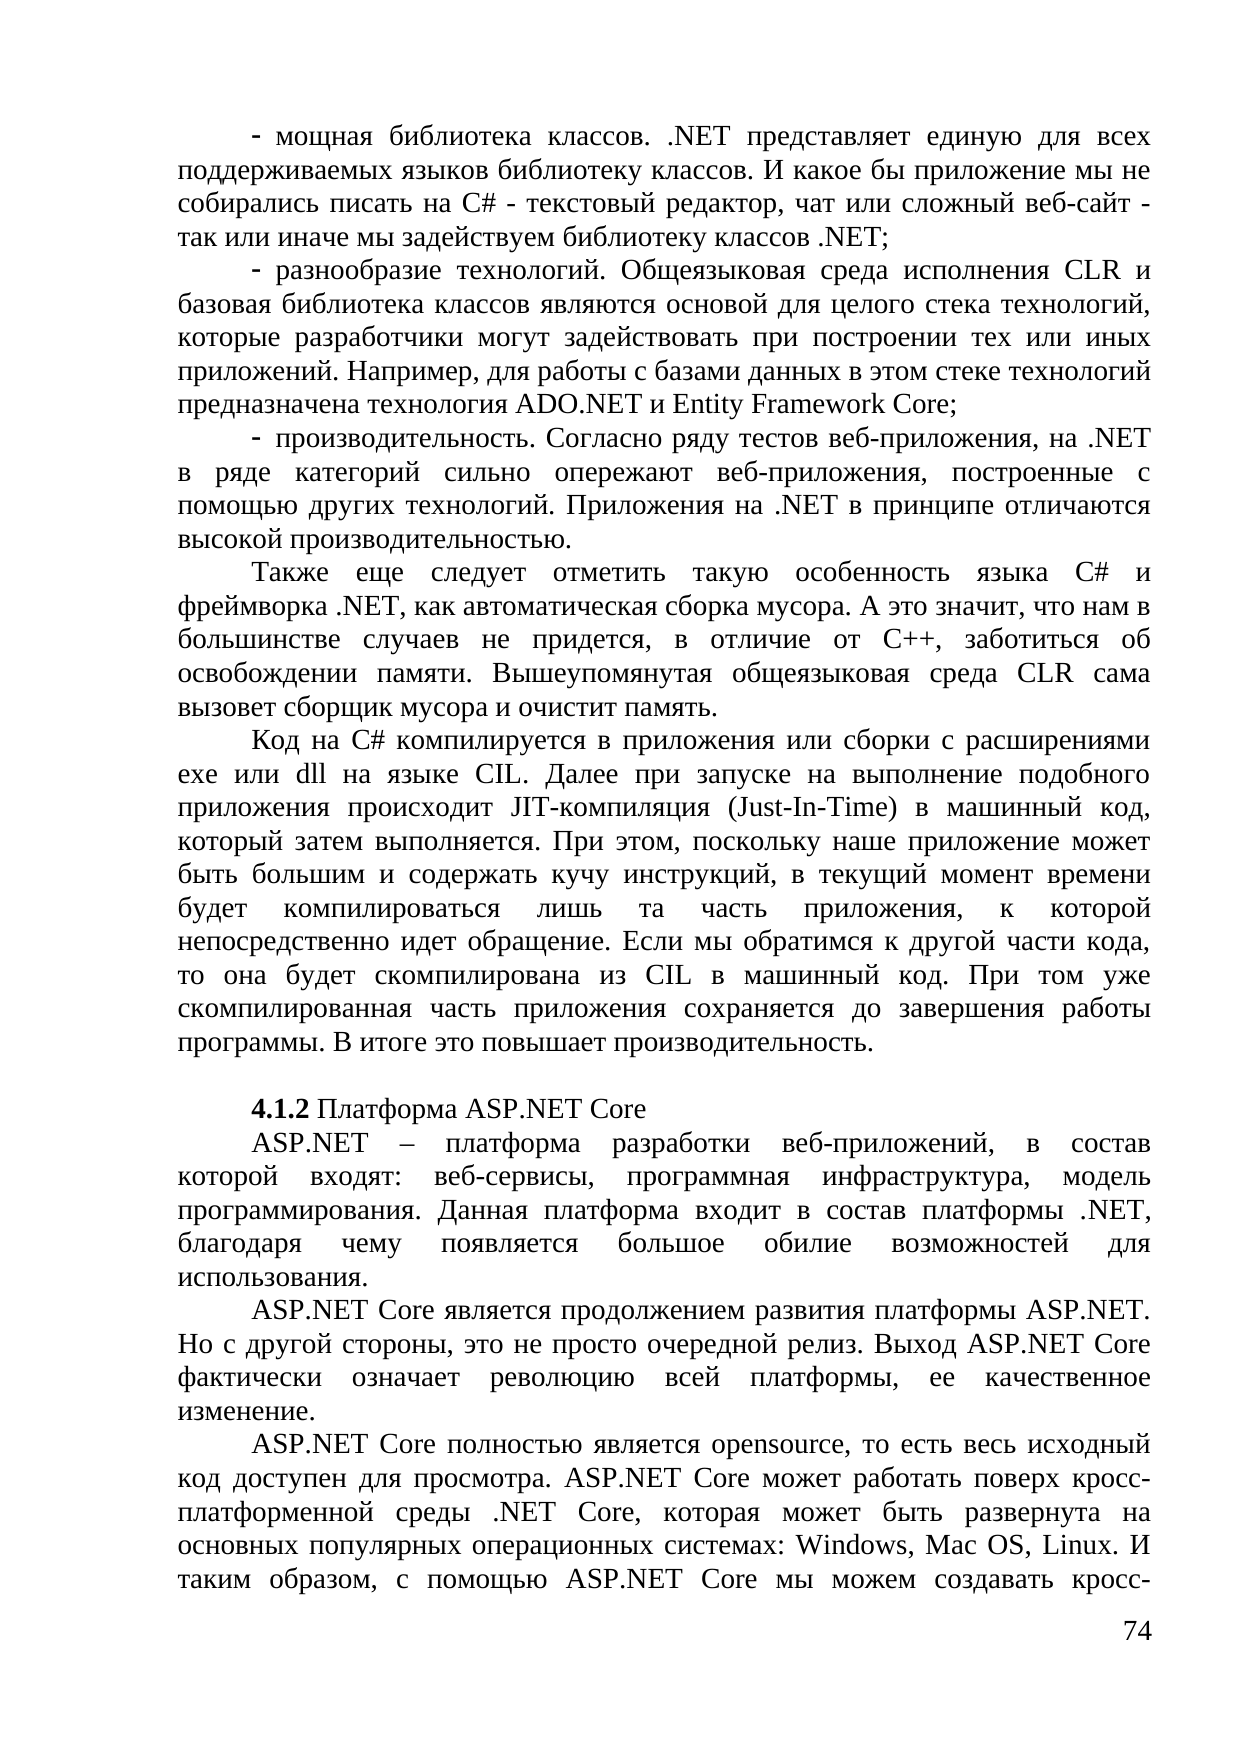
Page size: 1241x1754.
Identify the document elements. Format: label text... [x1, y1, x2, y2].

list мощная библиотека классов. .NET представляет единую для всех поддерживаемых языков библиотеку классов. И какое бы приложение мы не собирались писать на C# - текстовый редактор, чат или сложный веб-сайт - так или иначе мы задействуем библиотеку классов .NET; [177, 118, 1152, 252]
text ASP.NET – платформа разработки веб-приложений, в состав которой входят: веб-сервисы, программная инфраструктура, модель программирования. Данная платформа входит в состав платформы .NET, благодаря чему появляется большое обилие возможностей для использования. [177, 1125, 1152, 1292]
list производительность. Согласно ряду тестов веб-приложения, на .NET в ряде категорий сильно опережают веб-приложения, построенные с помощью других технологий. Приложения на .NET в принципе отличаются высокой производительностью. [177, 420, 1152, 554]
text ASP.NET Core является продолжением развития платформы ASP.NET. Но с другой стороны, это не просто очередной релиз. Выход ASP.NET Core фактически означает революцию всей платформы, ее качественное изменение. [177, 1292, 1152, 1427]
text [177, 1427, 1152, 1594]
text Код на C# компилируется в приложения или сборки с расширениями exe или dll на языке CIL. Далее при запуске на выполнение подобного приложения происходит JIT-компиляция (Just-In-Time) в машинный код, который затем выполняется. При этом, поскольку наше приложение может быть большим и содержать кучу инструкций, в текущий момент времени будет компилироваться лишь та часть приложения, к которой непосредственно идет обращение. Если мы обратимся к другой части кода, то она будет скомпилирована из CIL в машинный код. При том уже скомпилированная часть приложения сохраняется до завершения работы программы. В итоге это повышает производительность. [177, 722, 1152, 1058]
text Также еще следует отметить такую особенность языка C# и фреймворка .NET, как автоматическая сборка мусора. А это значит, что нам в большинстве случаев не придется, в отличие от С++, заботиться об освобождении памяти. Вышеупомянутая общеязыковая среда CLR сама вызовет сборщик мусора и очистит память. [177, 554, 1152, 722]
text 4.1.2 Платформа ASP.NET Core [177, 1091, 1152, 1125]
list разнообразие технологий. Общеязыковая среда исполнения CLR и базовая библиотека классов являются основой для целого стека технологий, которые разработчики могут задействовать при построении тех или иных приложений. Например, для работы с базами данных в этом стеке технологий предназначена технология ADO.NET и Entity Framework Core; [177, 252, 1152, 420]
